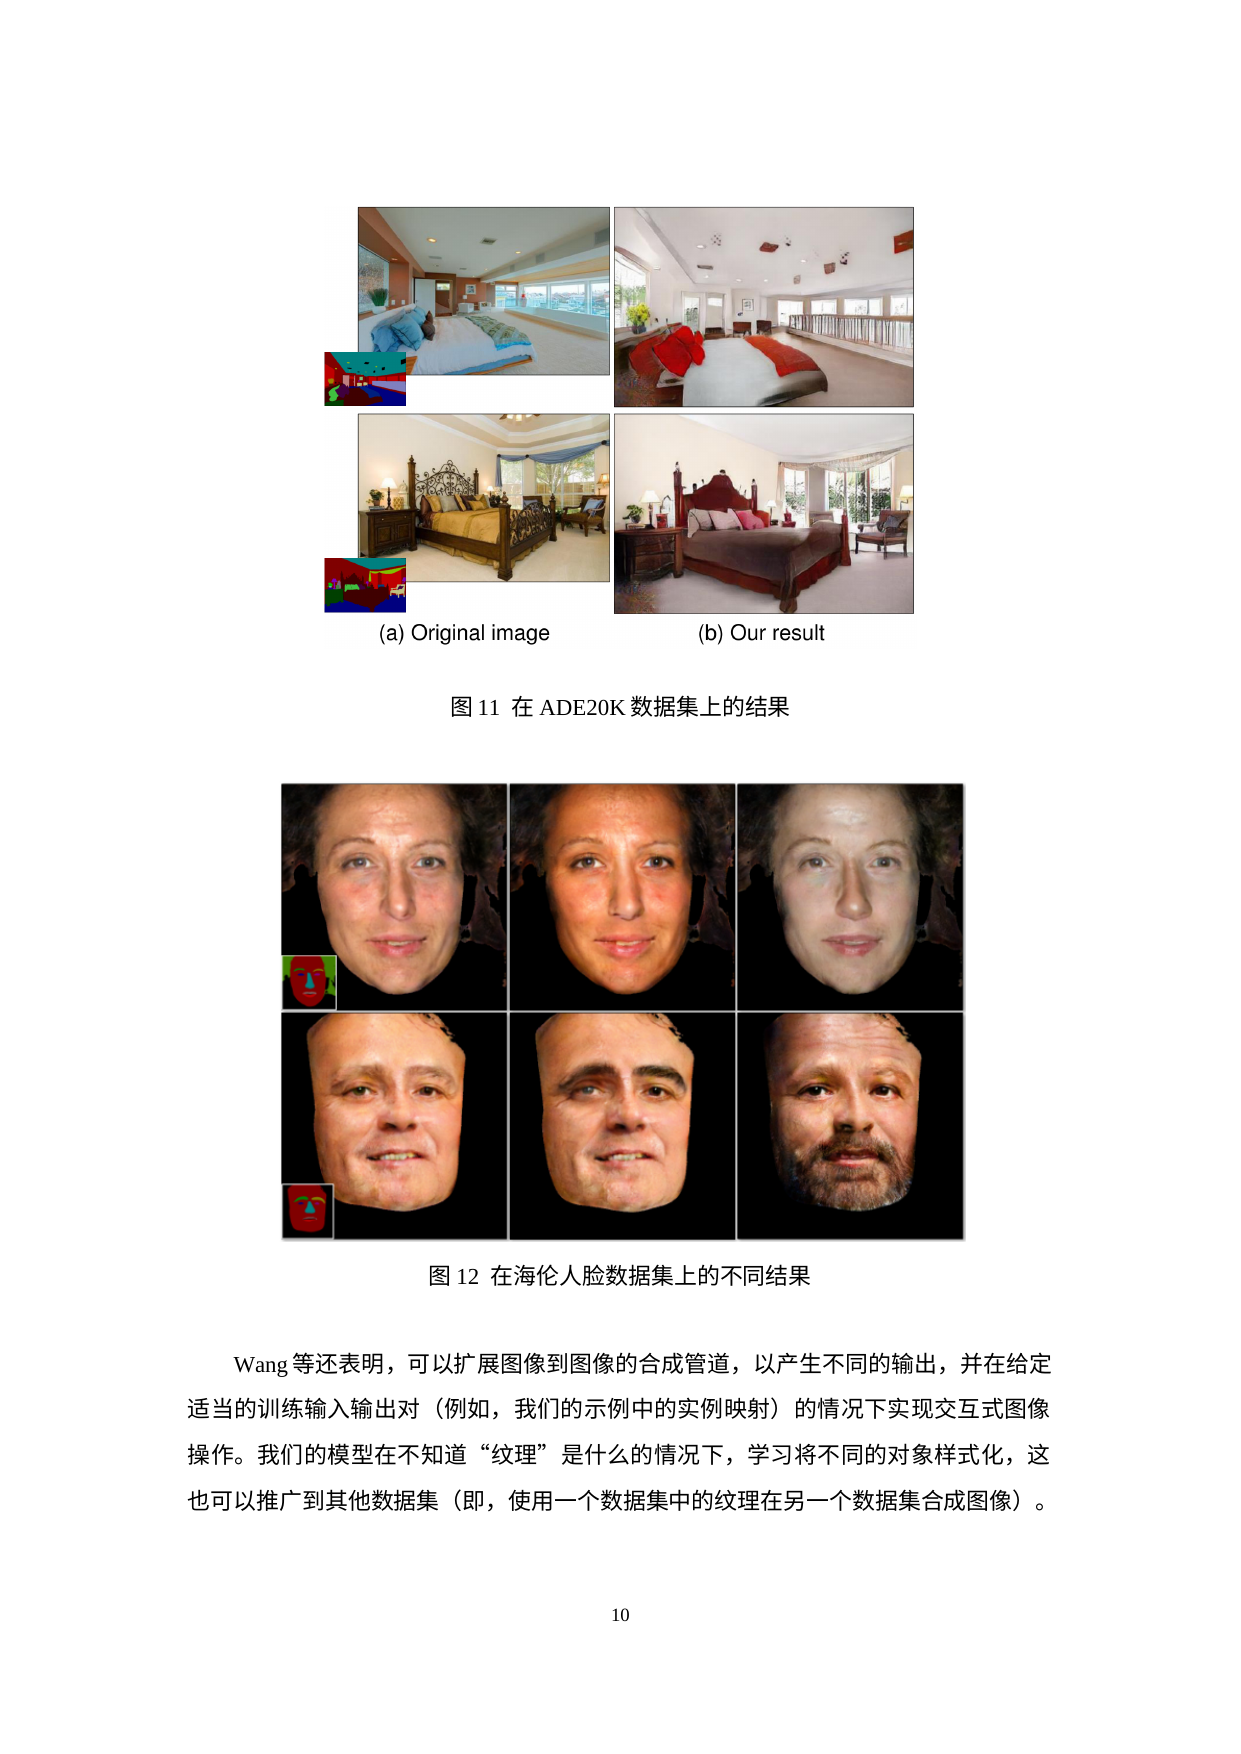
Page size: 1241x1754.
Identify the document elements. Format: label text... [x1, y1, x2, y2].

picture [272, 774, 968, 1247]
text 图11 在ADE20K数据集上的结果 [187, 686, 1053, 726]
text 图12 在海伦人脸数据集上的不同结果 [187, 1254, 1053, 1294]
text Wang等还表明，可以扩展图像到图像的合成管道，以产生不同的输出，并在给定适当的训练输入输出对（例如，我们的示例中的实例映射）的情况下实现交互式图像操作。我们的模型在不知道“纹理”是什么的情况下，学习将不同的对象样式化，这也可以推广到其他数据集（即，使用一个数据集中的纹理在另一个数据集合成图像）。 [187, 1342, 1053, 1519]
picture [323, 206, 917, 649]
